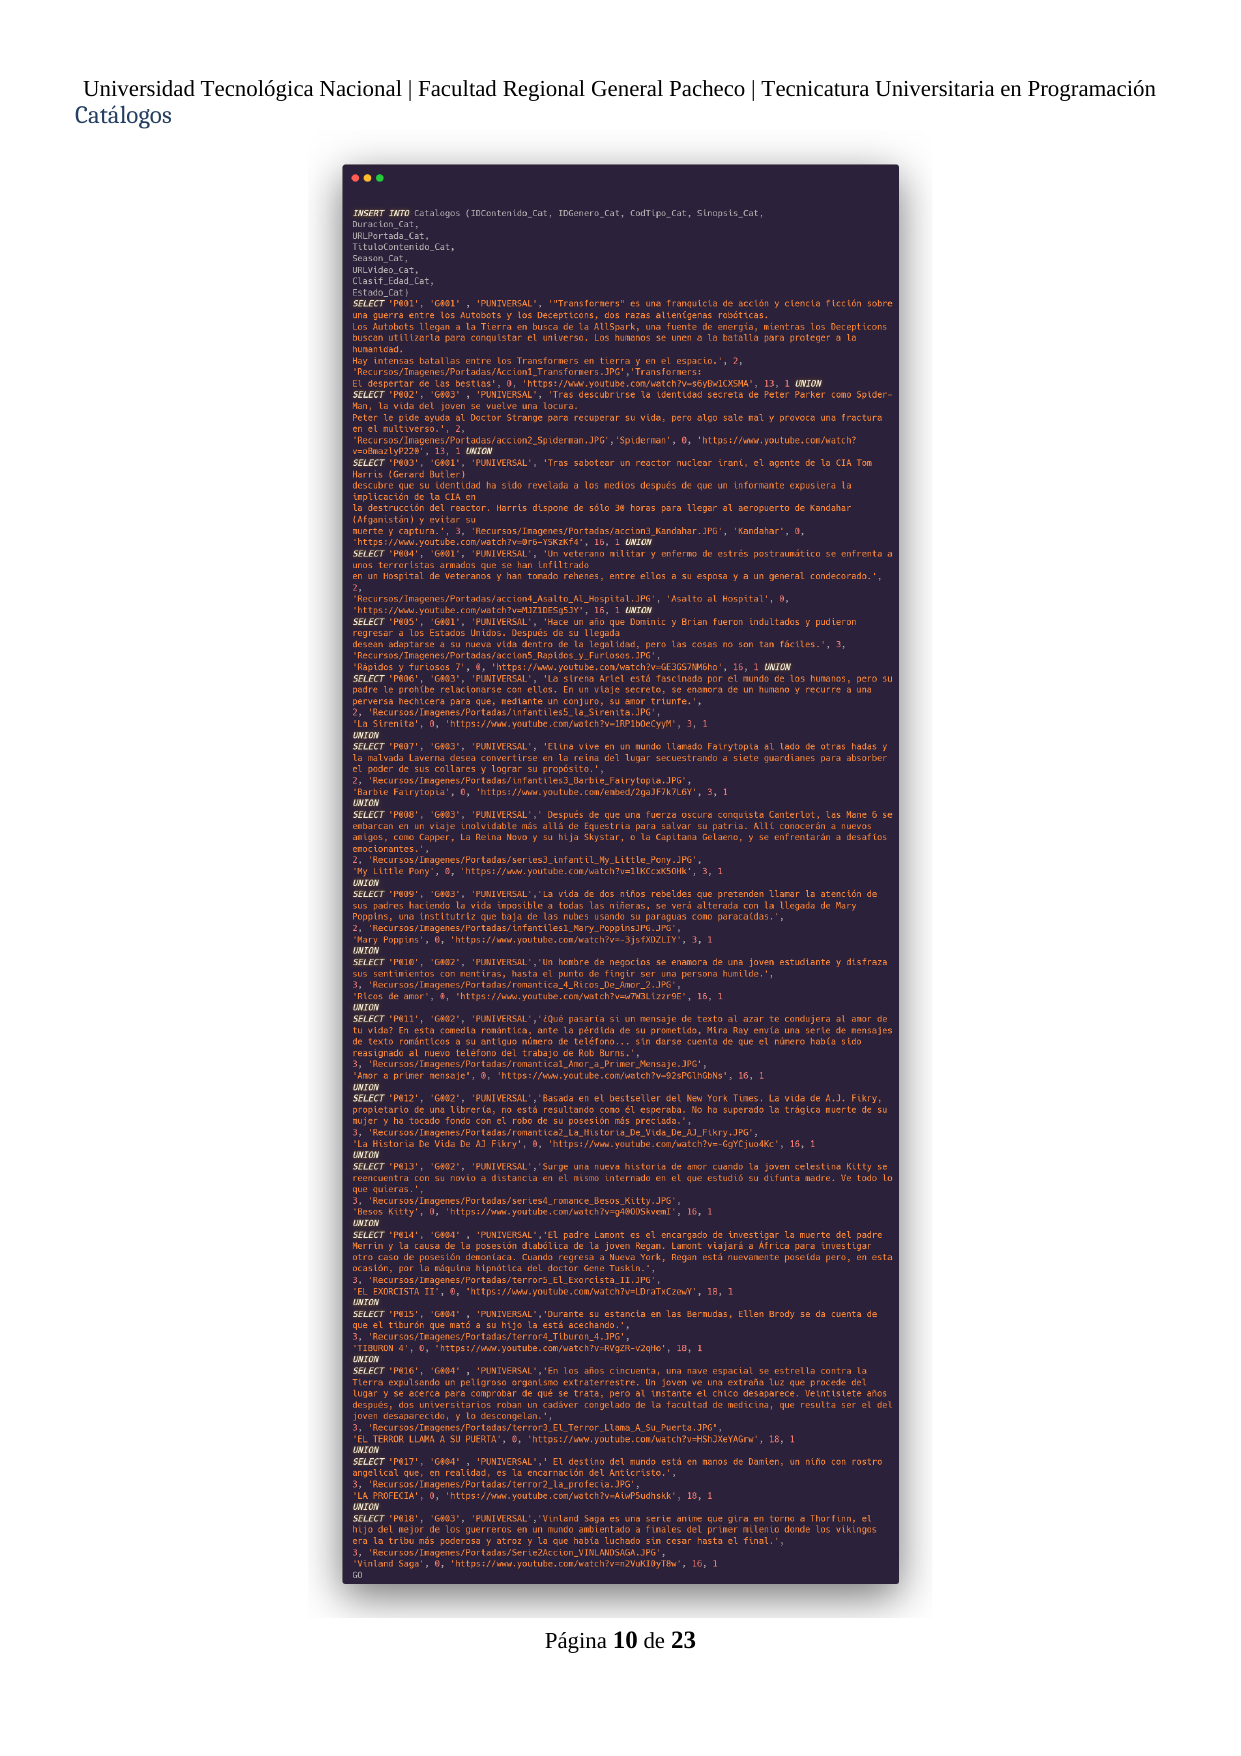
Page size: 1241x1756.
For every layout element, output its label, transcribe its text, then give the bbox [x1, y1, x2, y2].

subtitle Catálogos [75, 101, 1165, 130]
picture [308, 130, 933, 1618]
